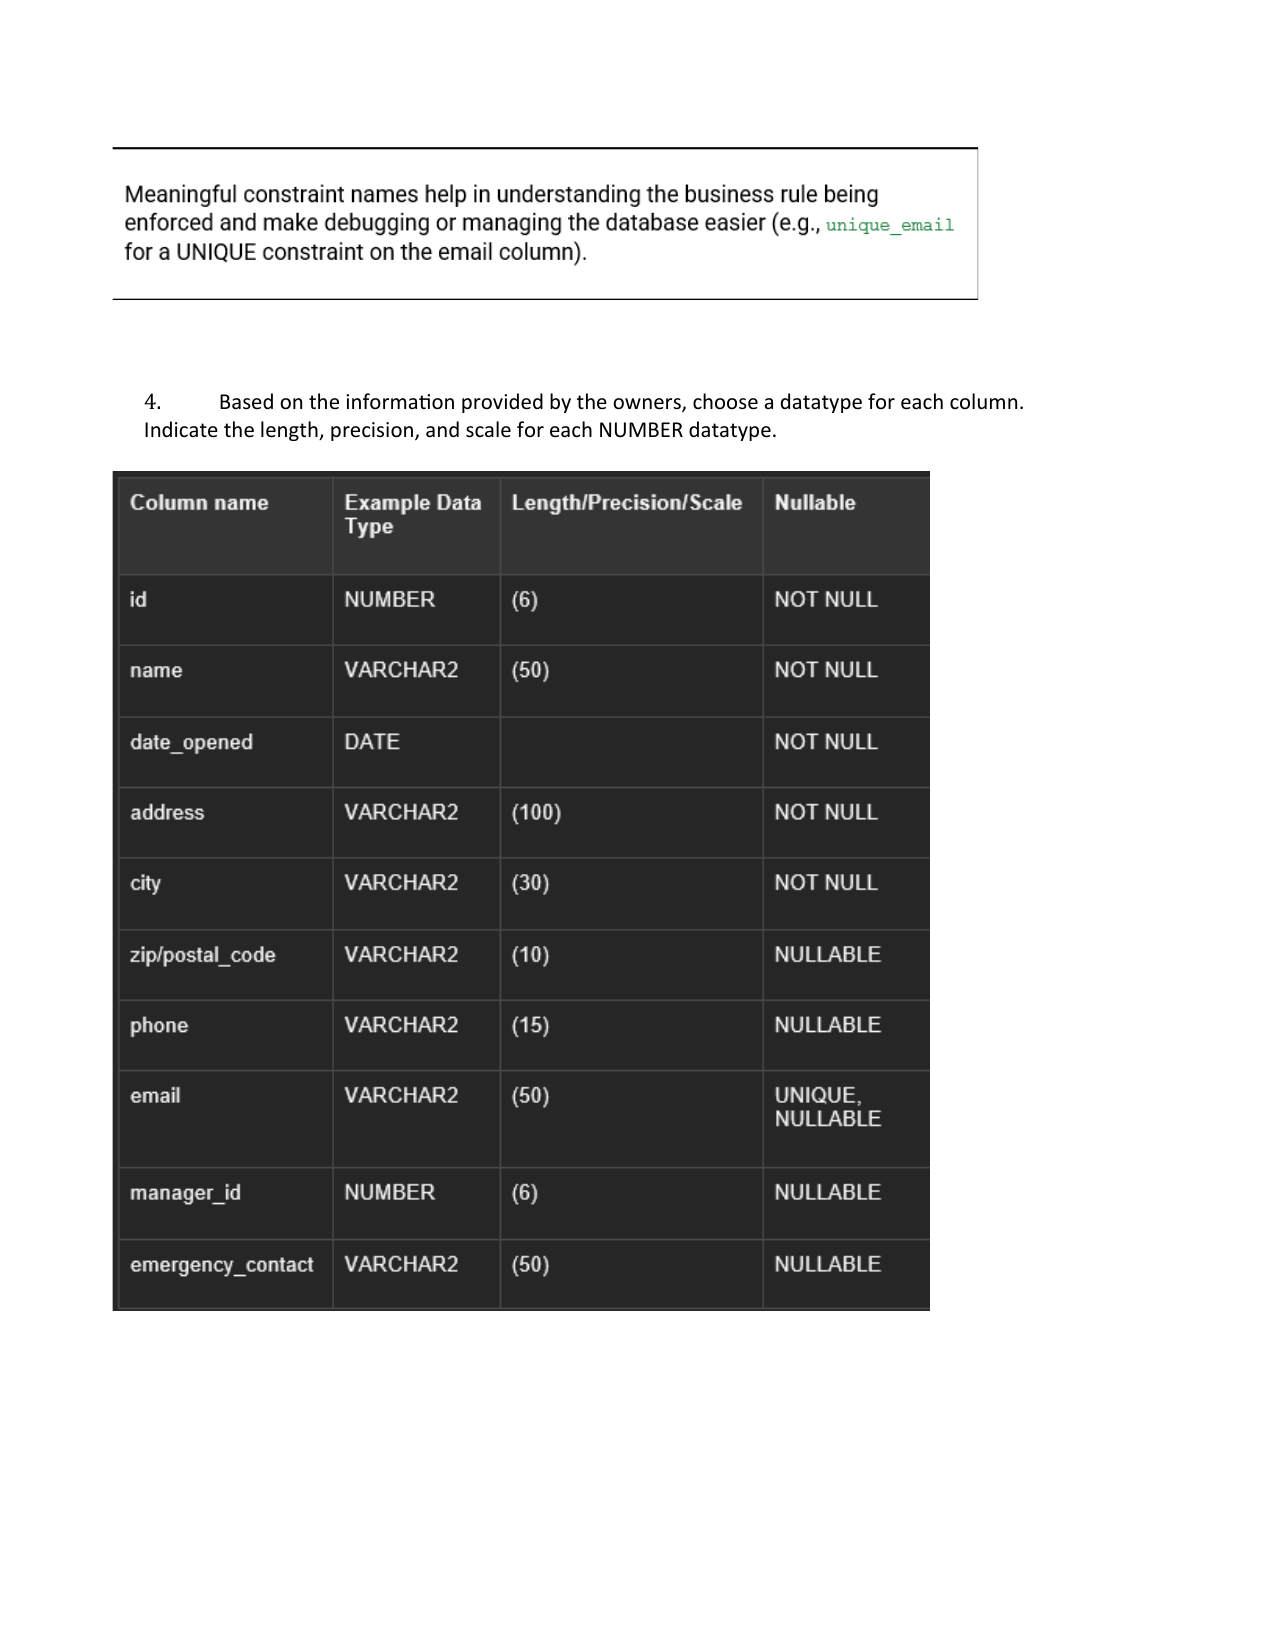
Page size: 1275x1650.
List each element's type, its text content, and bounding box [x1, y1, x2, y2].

list Based on the information provided by the owners, choose a datatype for each column. Indicate the length, precision, and scale for each NUMBER datatype. [144, 387, 1102, 443]
picture [112, 147, 979, 300]
picture [112, 471, 930, 1311]
